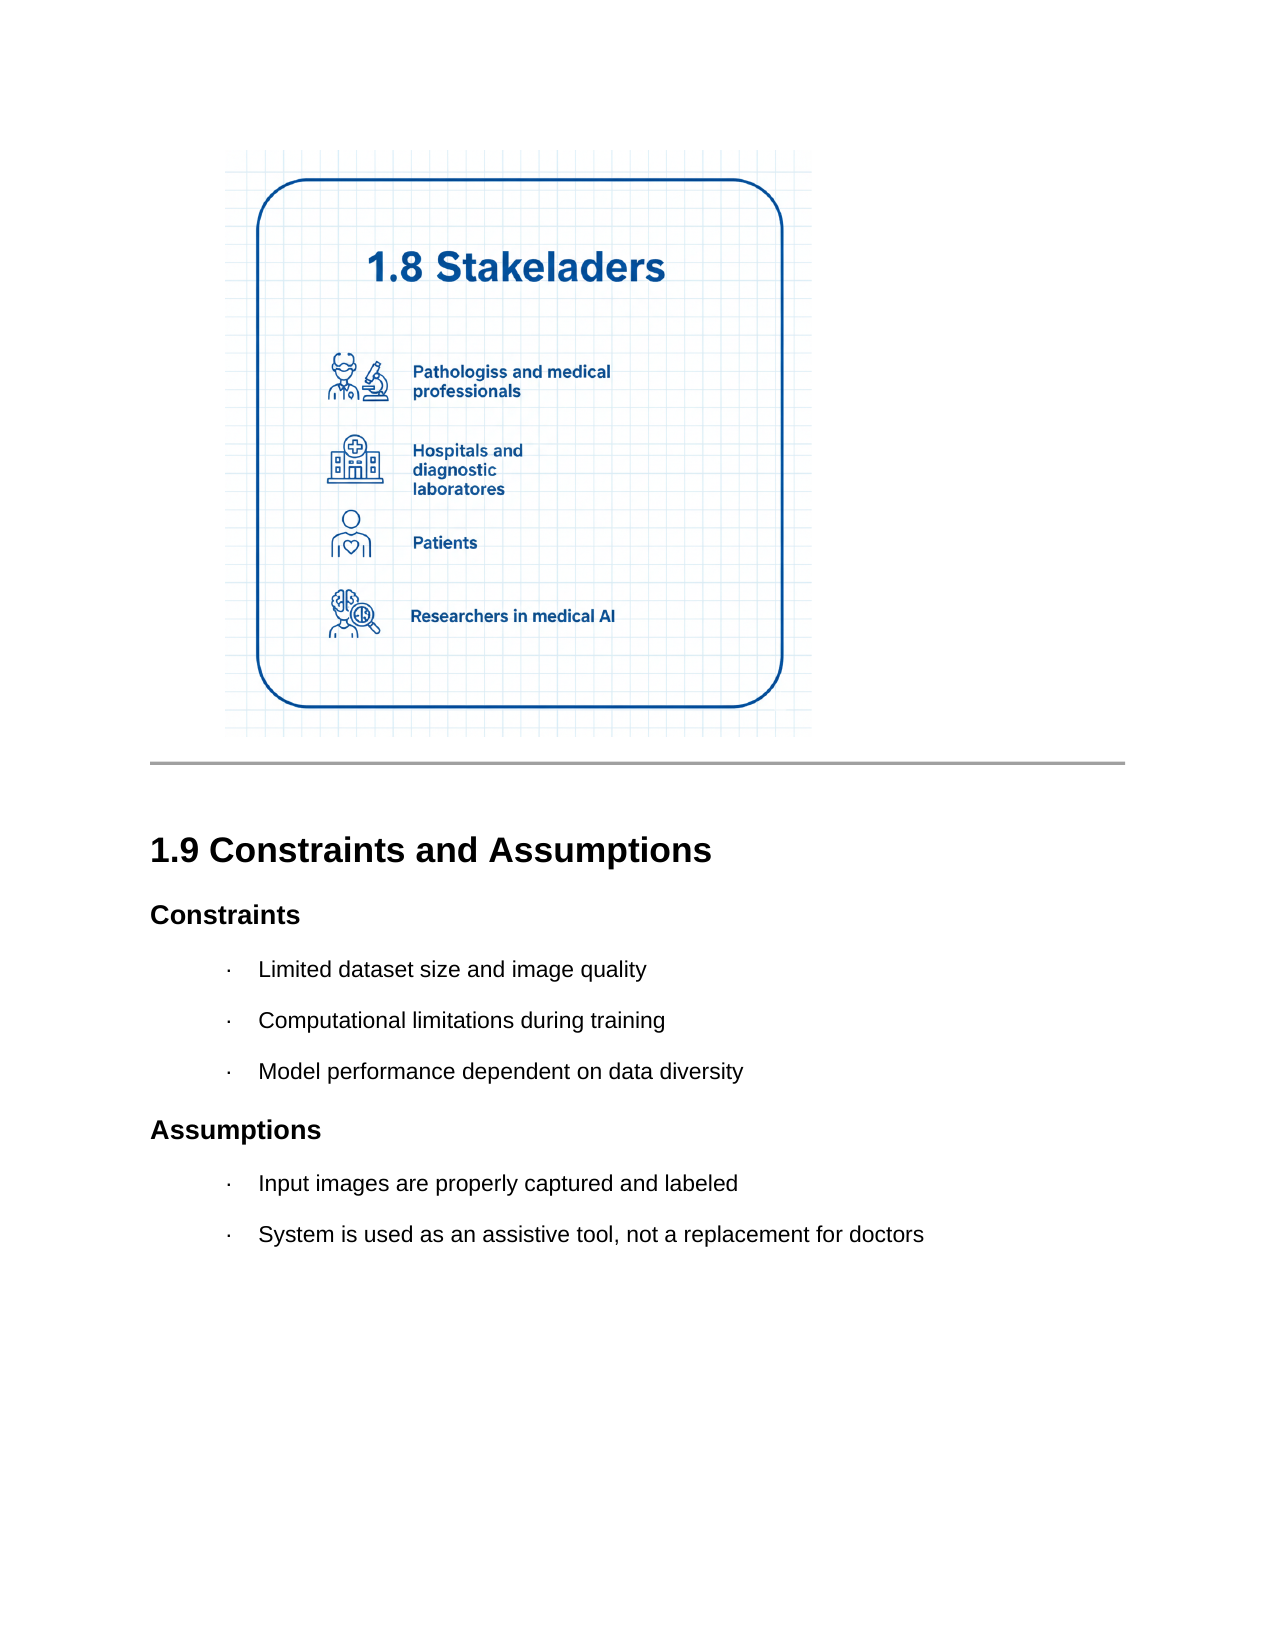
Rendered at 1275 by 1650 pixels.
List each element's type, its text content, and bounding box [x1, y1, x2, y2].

text · Limited dataset size and image quality [225, 956, 1125, 982]
text · Model performance dependent on data diversity [225, 1058, 1125, 1084]
text · Input images are properly captured and labeled [225, 1170, 1125, 1196]
picture [225, 150, 812, 737]
subtitle Assumptions [150, 1114, 1125, 1145]
subtitle 1.9 Constraints and Assumptions [150, 829, 1125, 870]
subtitle Constraints [150, 899, 1125, 931]
text · System is used as an assistive tool, not a replacement for doctors [225, 1221, 1125, 1248]
text · Computational limitations during training [225, 1007, 1125, 1033]
